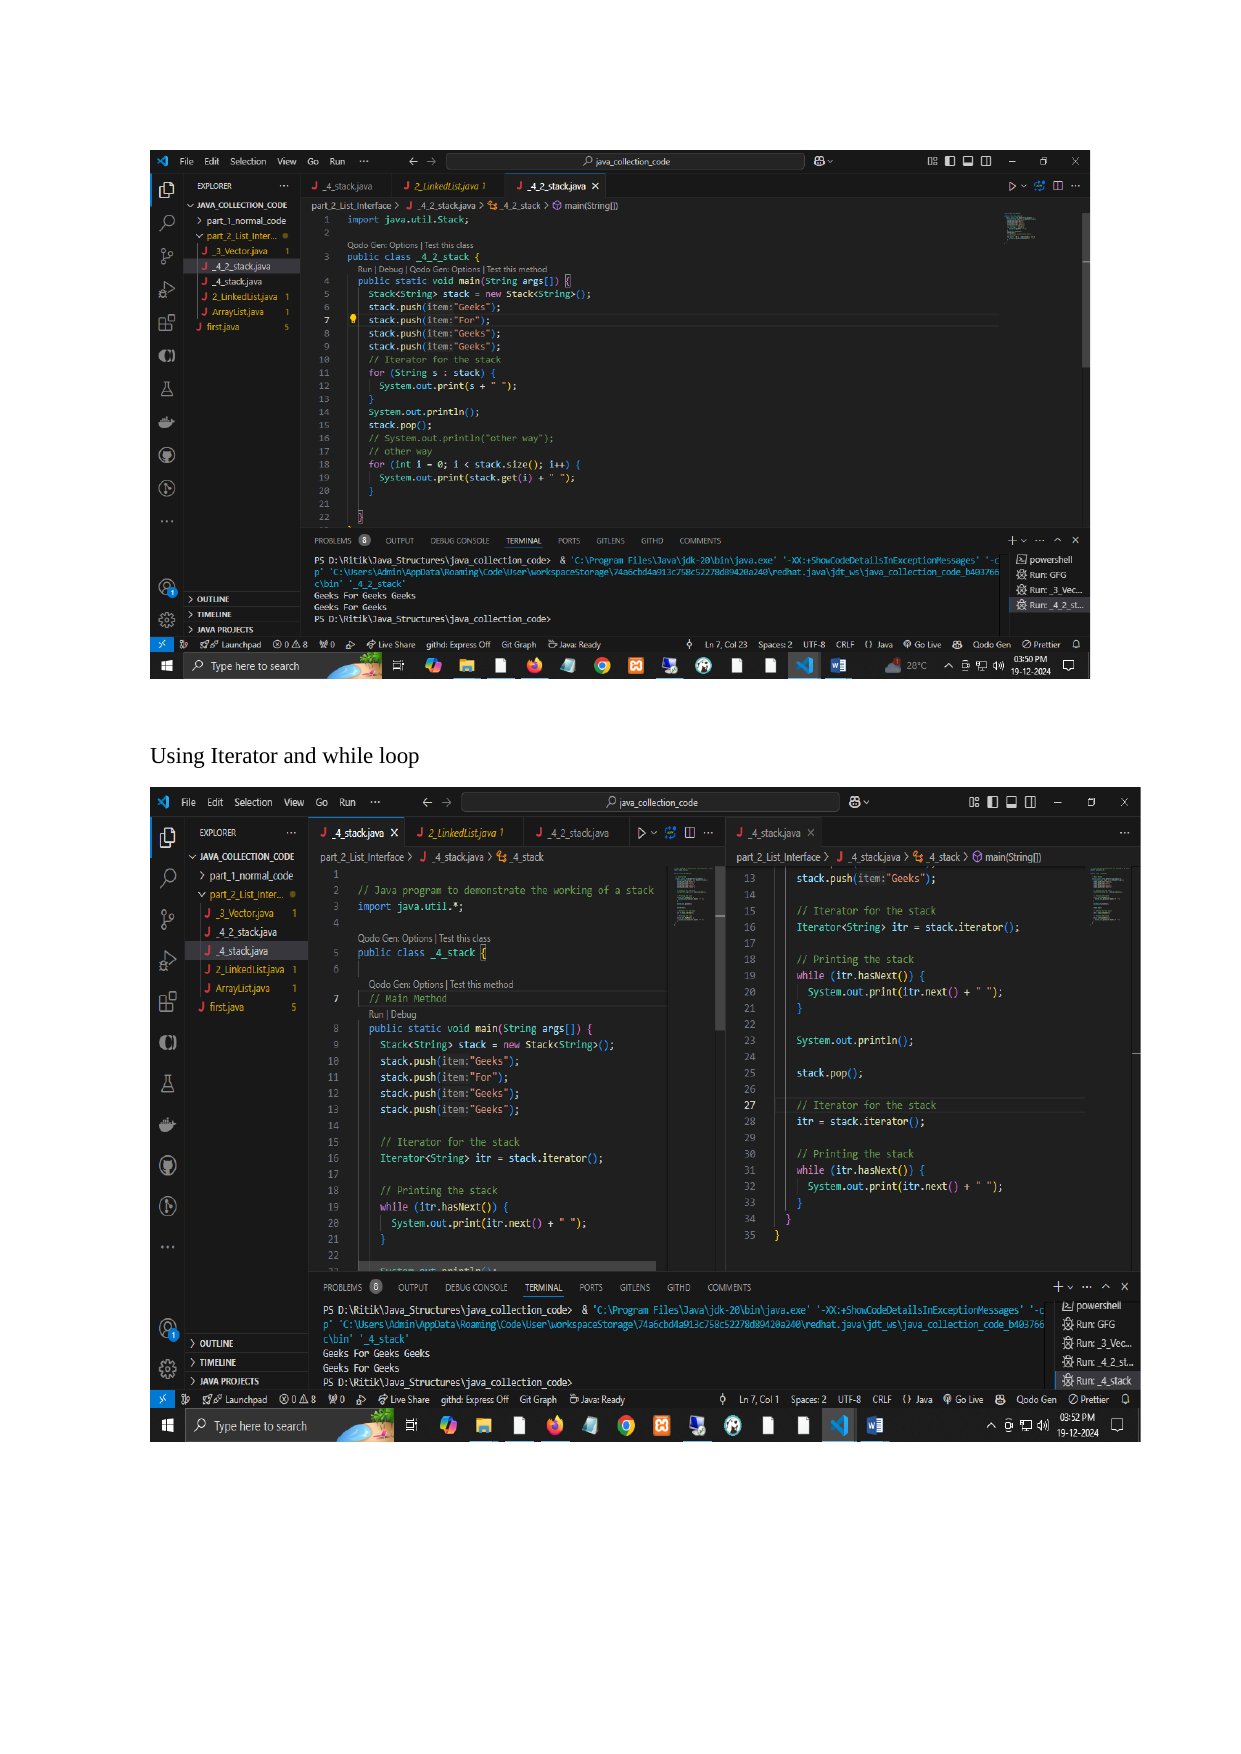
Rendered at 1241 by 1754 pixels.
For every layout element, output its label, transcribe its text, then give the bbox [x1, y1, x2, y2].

text Using Iterator and while loop [150, 743, 1090, 769]
picture [150, 787, 1141, 1442]
picture [150, 150, 1091, 679]
